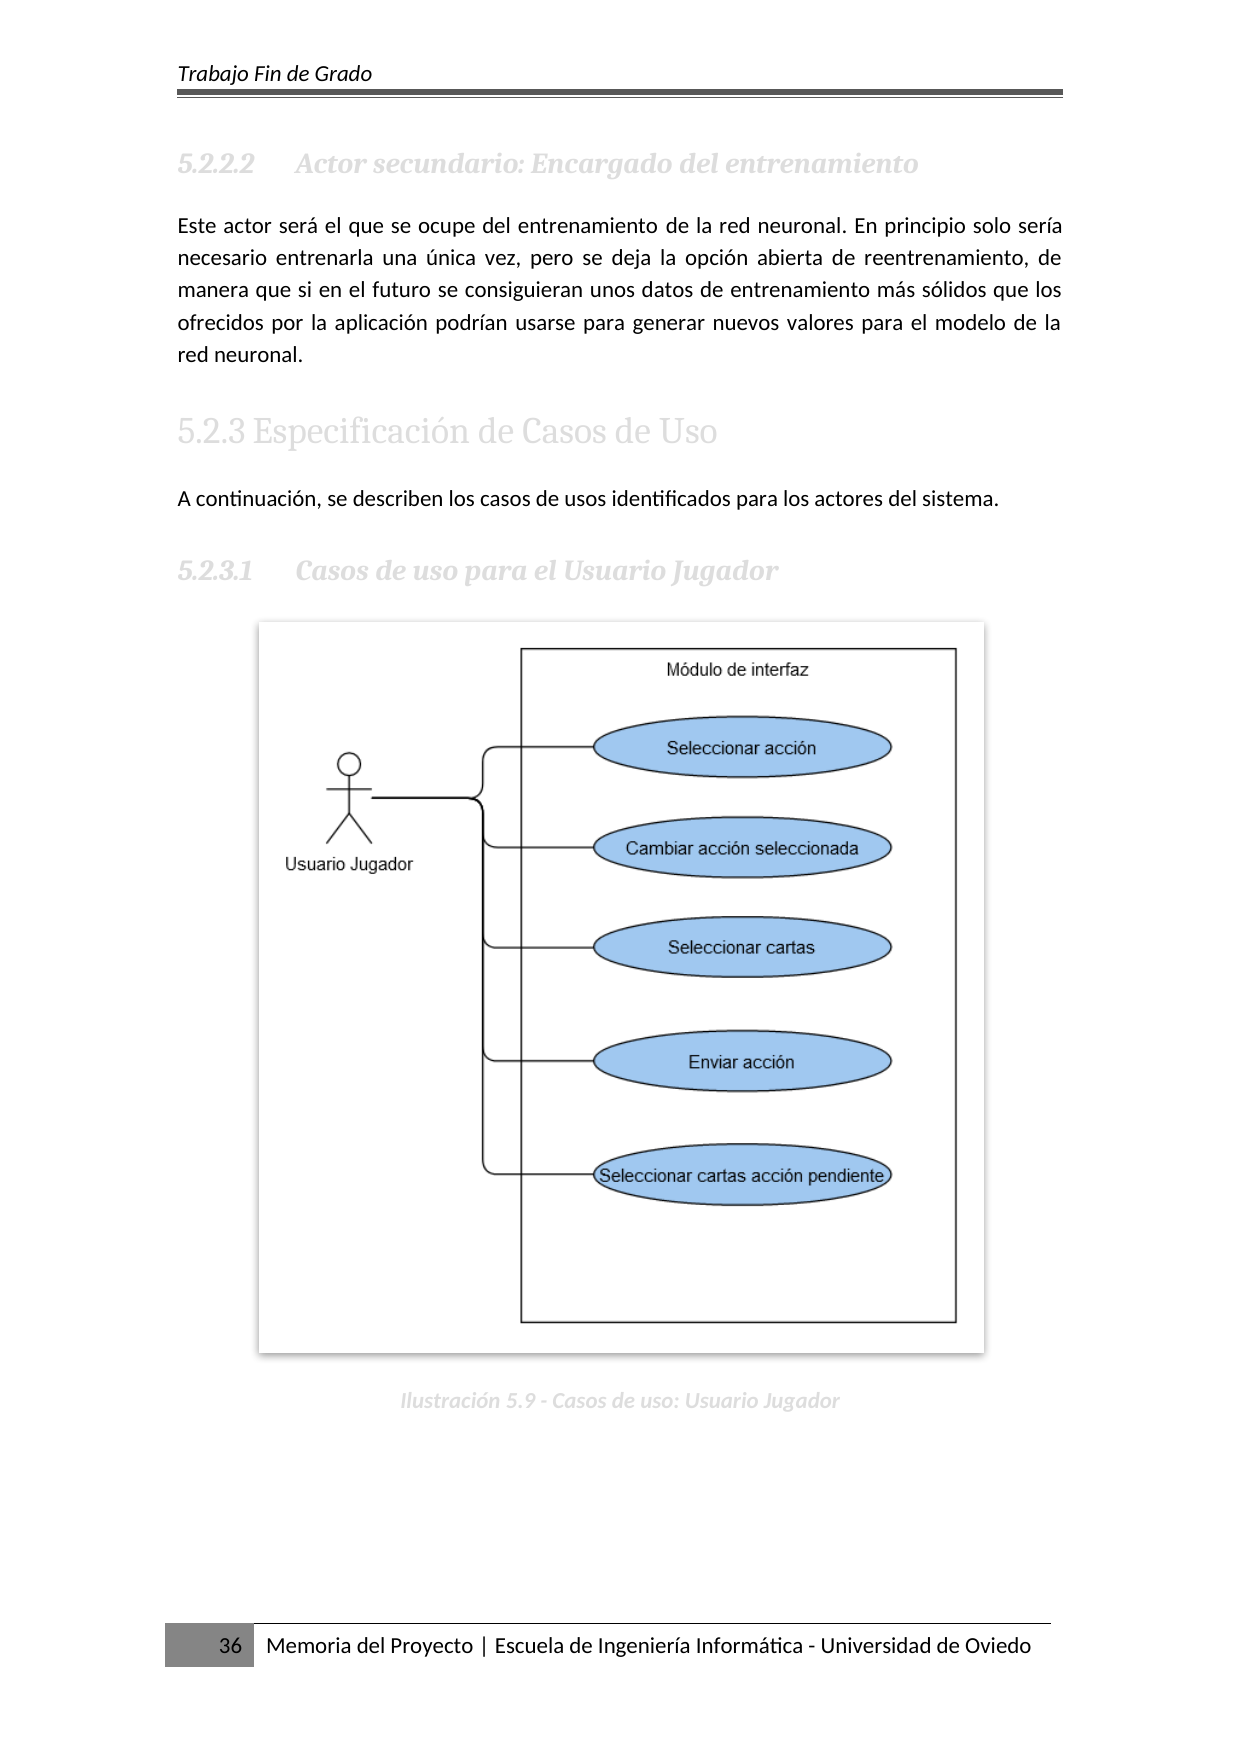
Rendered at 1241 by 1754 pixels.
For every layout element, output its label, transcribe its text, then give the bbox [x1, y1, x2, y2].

subtitle Especificación de Casos de Uso [177, 410, 1063, 453]
text A continuación, se describen los casos de usos identificados para los actores del sistema. [177, 484, 1063, 512]
picture [273, 636, 970, 1339]
subtitle Casos de uso para el Usuario Jugador [177, 554, 1063, 587]
text Este actor será el que se ocupe del entrenamiento de la red neuronal. En principio solo sería necesario entrenarla una única vez, pero se deja la opción abierta de reentrenamiento, de manera que si en el futuro se consiguieran unos datos de entrenamiento más sólidos que los ofrecidos por la aplicación podrían usarse para generar nuevos valores para el modelo de la red neuronal. [177, 211, 1063, 368]
subtitle Actor secundario: Encargado del entrenamiento [177, 148, 1063, 181]
